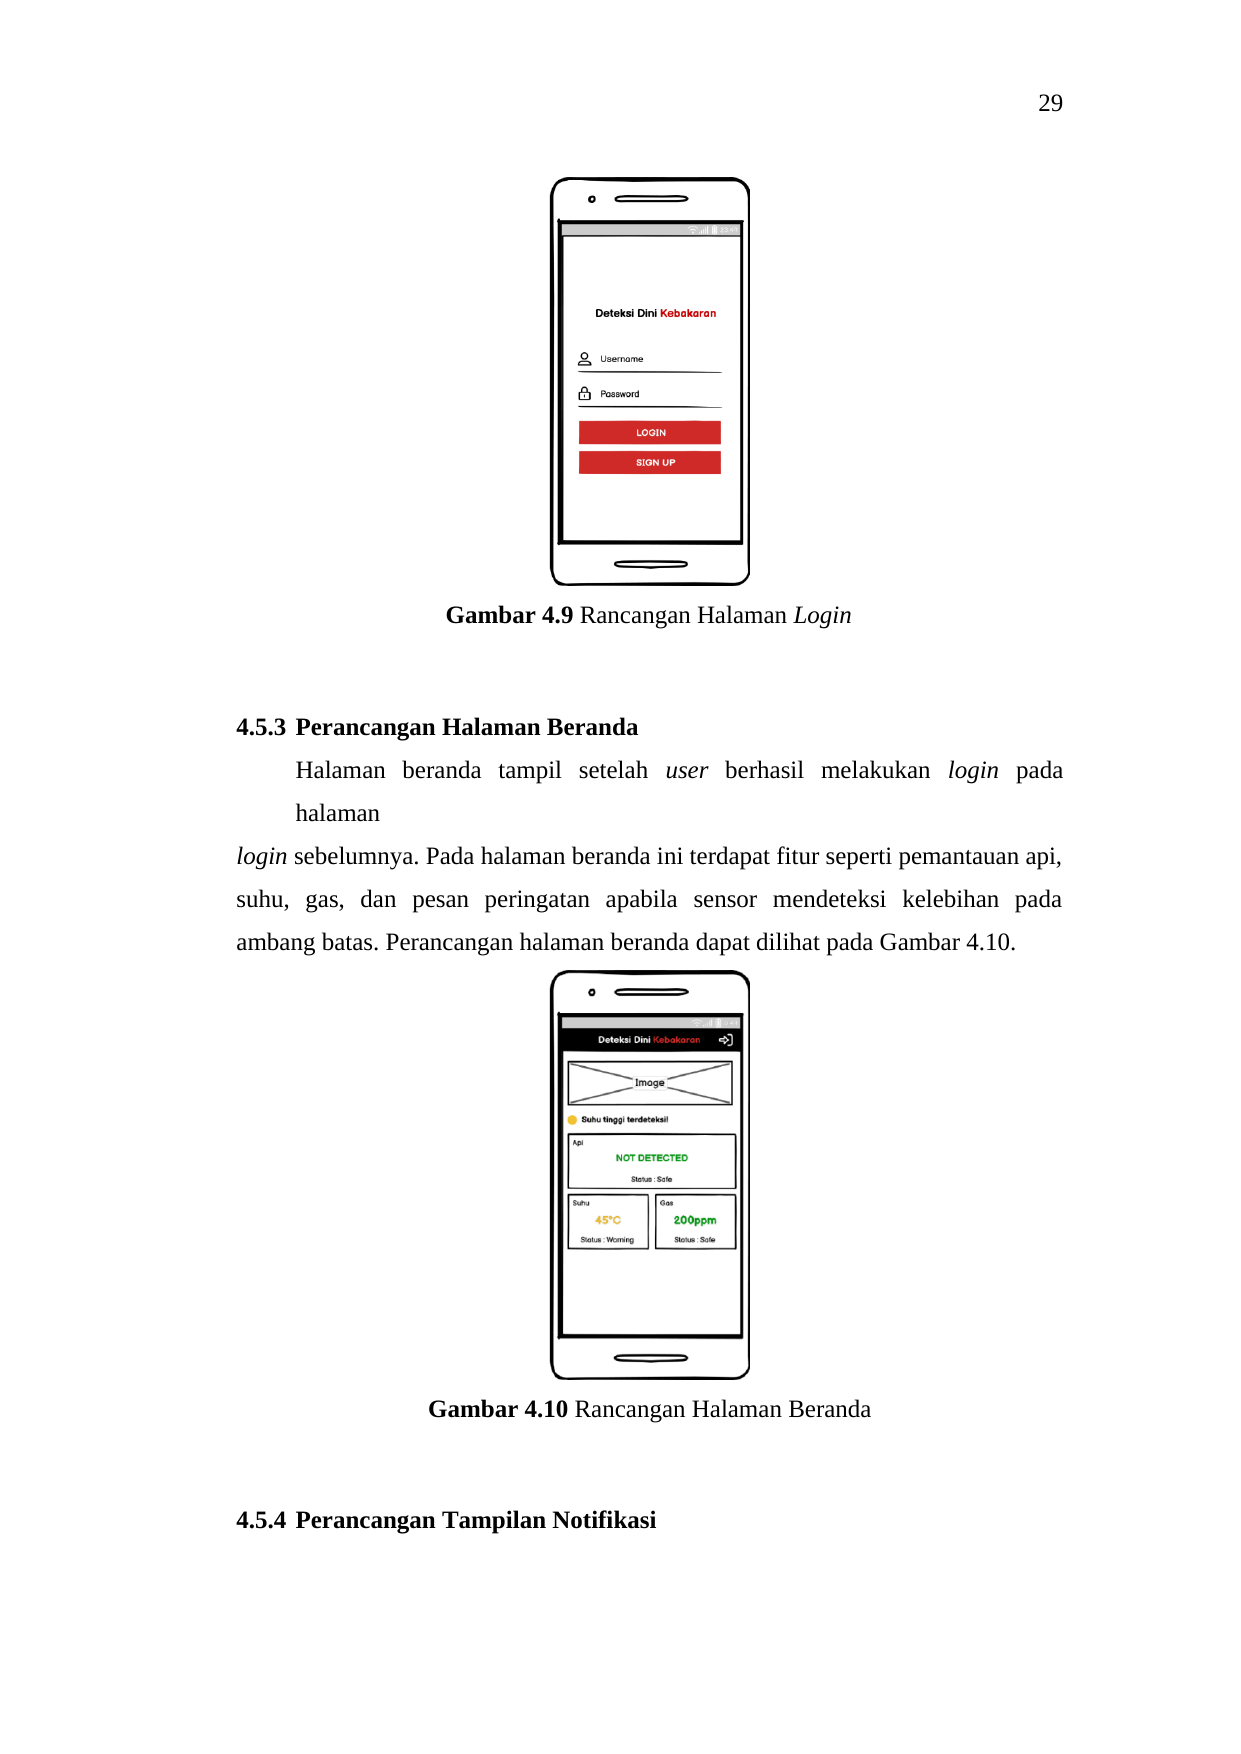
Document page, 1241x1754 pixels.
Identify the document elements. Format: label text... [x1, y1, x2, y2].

text login sebelumnya. Pada halaman beranda ini terdapat fitur seperti pemantauan api, [236, 841, 1063, 870]
text suhu, gas, dan pesan peringatan apabila sensor mendeteksi kelebihan pada ambang batas. Perancangan halaman beranda dapat dilihat pada Gambar 4.10. [236, 884, 1063, 956]
text Gambar 4.9 Rancangan Halaman Login [236, 600, 1063, 629]
picture [549, 177, 750, 586]
picture [549, 970, 750, 1380]
text Perancangan Halaman Beranda [236, 712, 1063, 740]
text Perancangan Tampilan Notifikasi [236, 1505, 1063, 1534]
text Halaman beranda tampil setelah user berhasil melakukan login pada halaman [295, 755, 1063, 827]
text Gambar 4.10 Rancangan Halaman Beranda [236, 1394, 1063, 1422]
